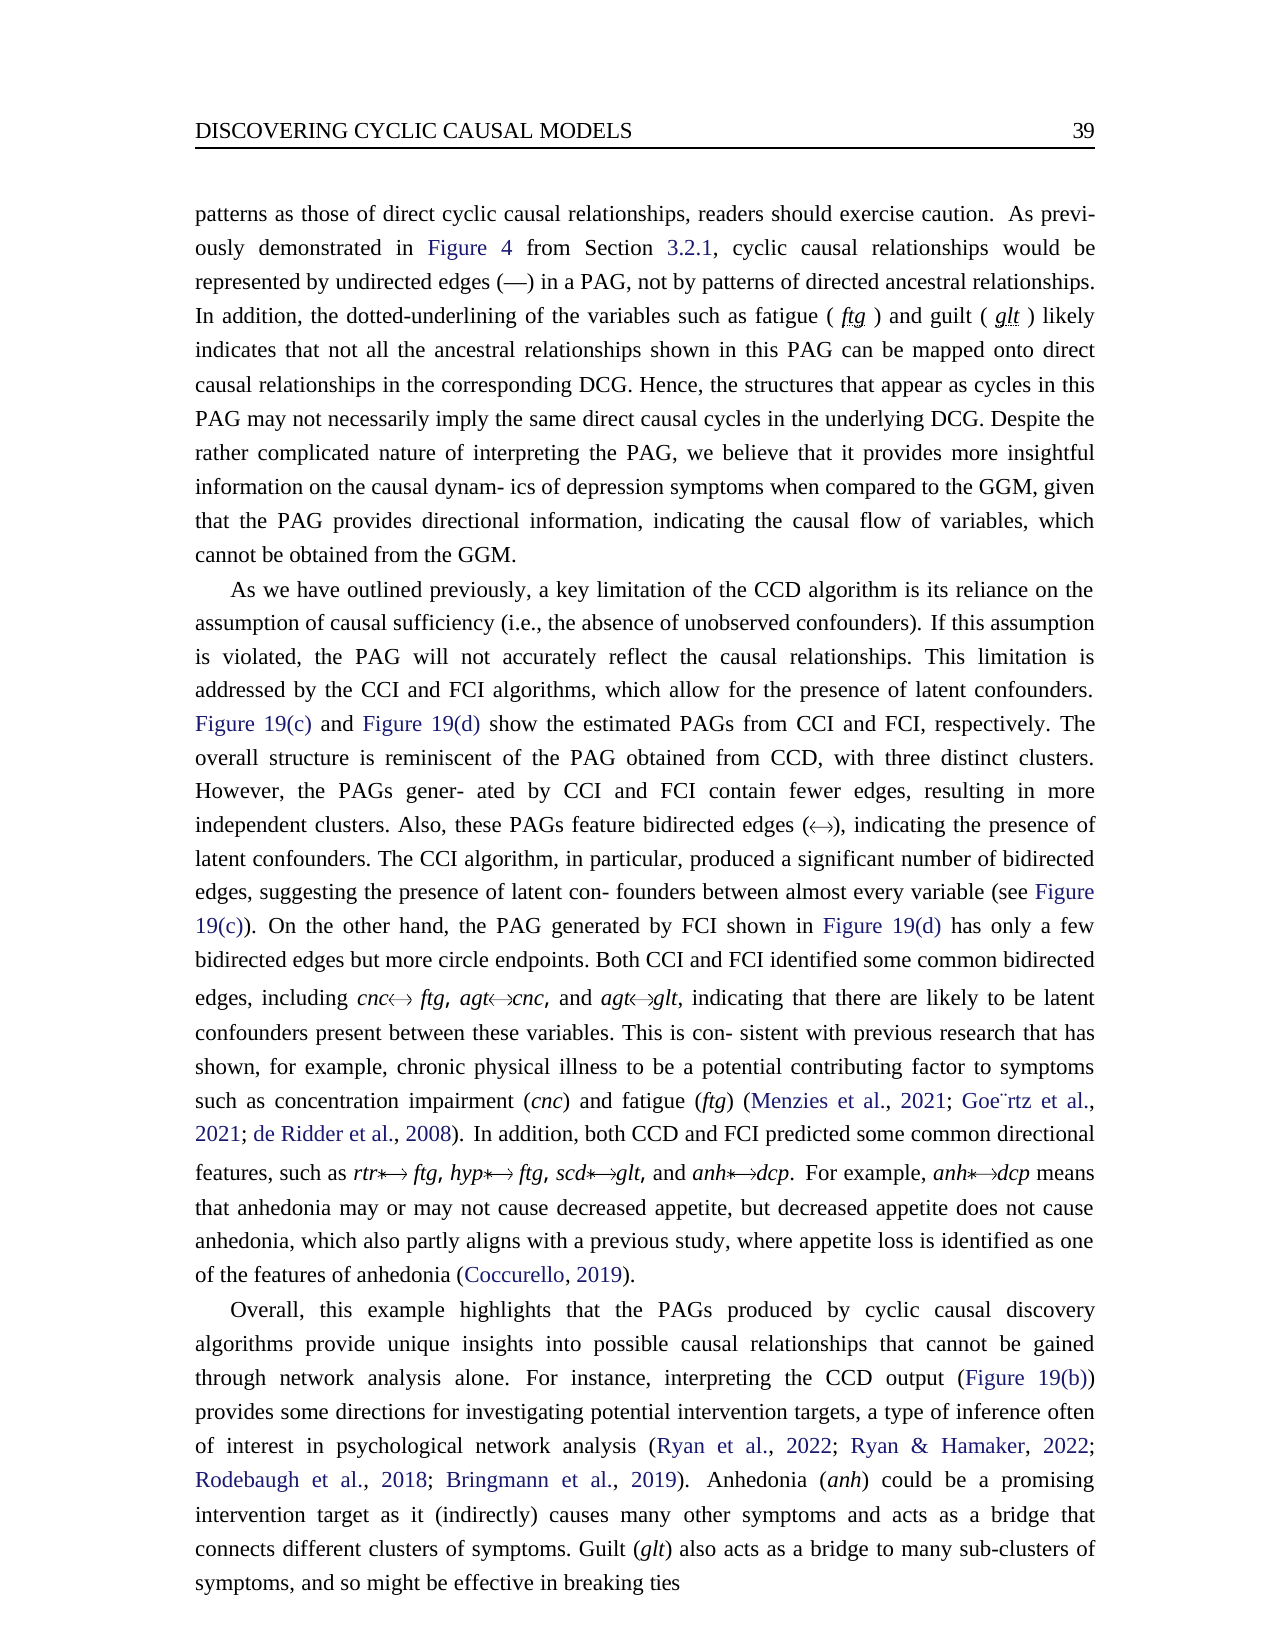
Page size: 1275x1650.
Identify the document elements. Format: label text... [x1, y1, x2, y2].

picture [629, 994, 654, 1006]
picture [377, 1168, 407, 1180]
picture [967, 1168, 997, 1180]
picture [809, 821, 833, 833]
text patterns as those of direct cyclic causal relationships, readers should exercise caution. As previ- ously demonstrated in Figure 4 from Section 3.2.1, cyclic causal relationships would be represented by undirected edges (—) in a PAG, not by patterns of directed ancestral relationships. In addition, the dotted-underlining of the variables such as fatigue ( ftg ) and guilt ( glt ) likely indicates that not all the ancestral relationships shown in this PAG can be mapped onto direct causal relationships in the corresponding DCG. Hence, the structures that appear as cycles in this PAG may not necessarily imply the same direct causal cycles in the underlying DCG. Despite the rather complicated nature of interpreting the PAG, we believe that it provides more insightful information on the causal dynam- ics of depression symptoms when compared to the GGM, given that the PAG provides directional information, indicating the causal flow of variables, which cannot be obtained from the GGM. [195, 200, 1095, 568]
picture [726, 1168, 756, 1180]
text Overall, this example highlights that the PAGs produced by cyclic causal discovery algorithms provide unique insights into possible causal relationships that cannot be gained through network analysis alone. For instance, interpreting the CCD output (Figure 19(b)) provides some directions for investigating potential intervention targets, a type of inference often of interest in psychological network analysis (Ryan et al., 2022; Ryan & Hamaker, 2022; Rodebaugh et al., 2018; Bringmann et al., 2019). Anhedonia (anh) could be a promising intervention target as it (indirectly) causes many other symptoms and acts as a bridge that connects different clusters of symptoms. Guilt (glt) also acts as a bridge to many sub-clusters of symptoms, and so might be effective in breaking ties [195, 1296, 1095, 1595]
picture [488, 994, 513, 1006]
picture [388, 994, 412, 1006]
text As we have outlined previously, a key limitation of the CCD algorithm is its reliance on the assumption of causal sufficiency (i.e., the absence of unobserved confounders). If this assumption is violated, the PAG will not accurately reflect the causal relationships. This limitation is addressed by the CCI and FCI algorithms, which allow for the presence of latent confounders. Figure 19(c) and Figure 19(d) show the estimated PAGs from CCI and FCI, respectively. The overall structure is reminiscent of the PAG obtained from CCD, with three distinct clusters. However, the PAGs gener- ated by CCI and FCI contain fewer edges, resulting in more independent clusters. Also, these PAGs feature bidirected edges (), indicating the presence of latent confounders. The CCI algorithm, in particular, produced a significant number of bidirected edges, suggesting the presence of latent con- founders between almost every variable (see Figure 19(c)). On the other hand, the PAG generated by FCI shown in Figure 19(d) has only a few bidirected edges but more circle endpoints. Both CCI and FCI identified some common bidirected edges, including cnc ftg, agtcnc, and agtglt, indicating that there are likely to be latent confounders present between these variables. This is con- sistent with previous research that has shown, for example, chronic physical illness to be a potential contributing factor to symptoms such as concentration impairment (cnc) and fatigue (ftg) (Menzies et al., 2021; Goe¨rtz et al., 2021; de Ridder et al., 2008). In addition, both CCD and FCI predicted some common directional features, such as rtr ftg, hyp ftg, scdglt, and anhdcp. For example, anhdcp means that anhedonia may or may not cause decreased appetite, but decreased appetite does not cause anhedonia, which also partly aligns with a previous study, where appetite loss is identified as one of the features of anhedonia (Coccurello, 2019). [195, 576, 1095, 1288]
picture [483, 1168, 513, 1180]
picture [586, 1168, 616, 1180]
